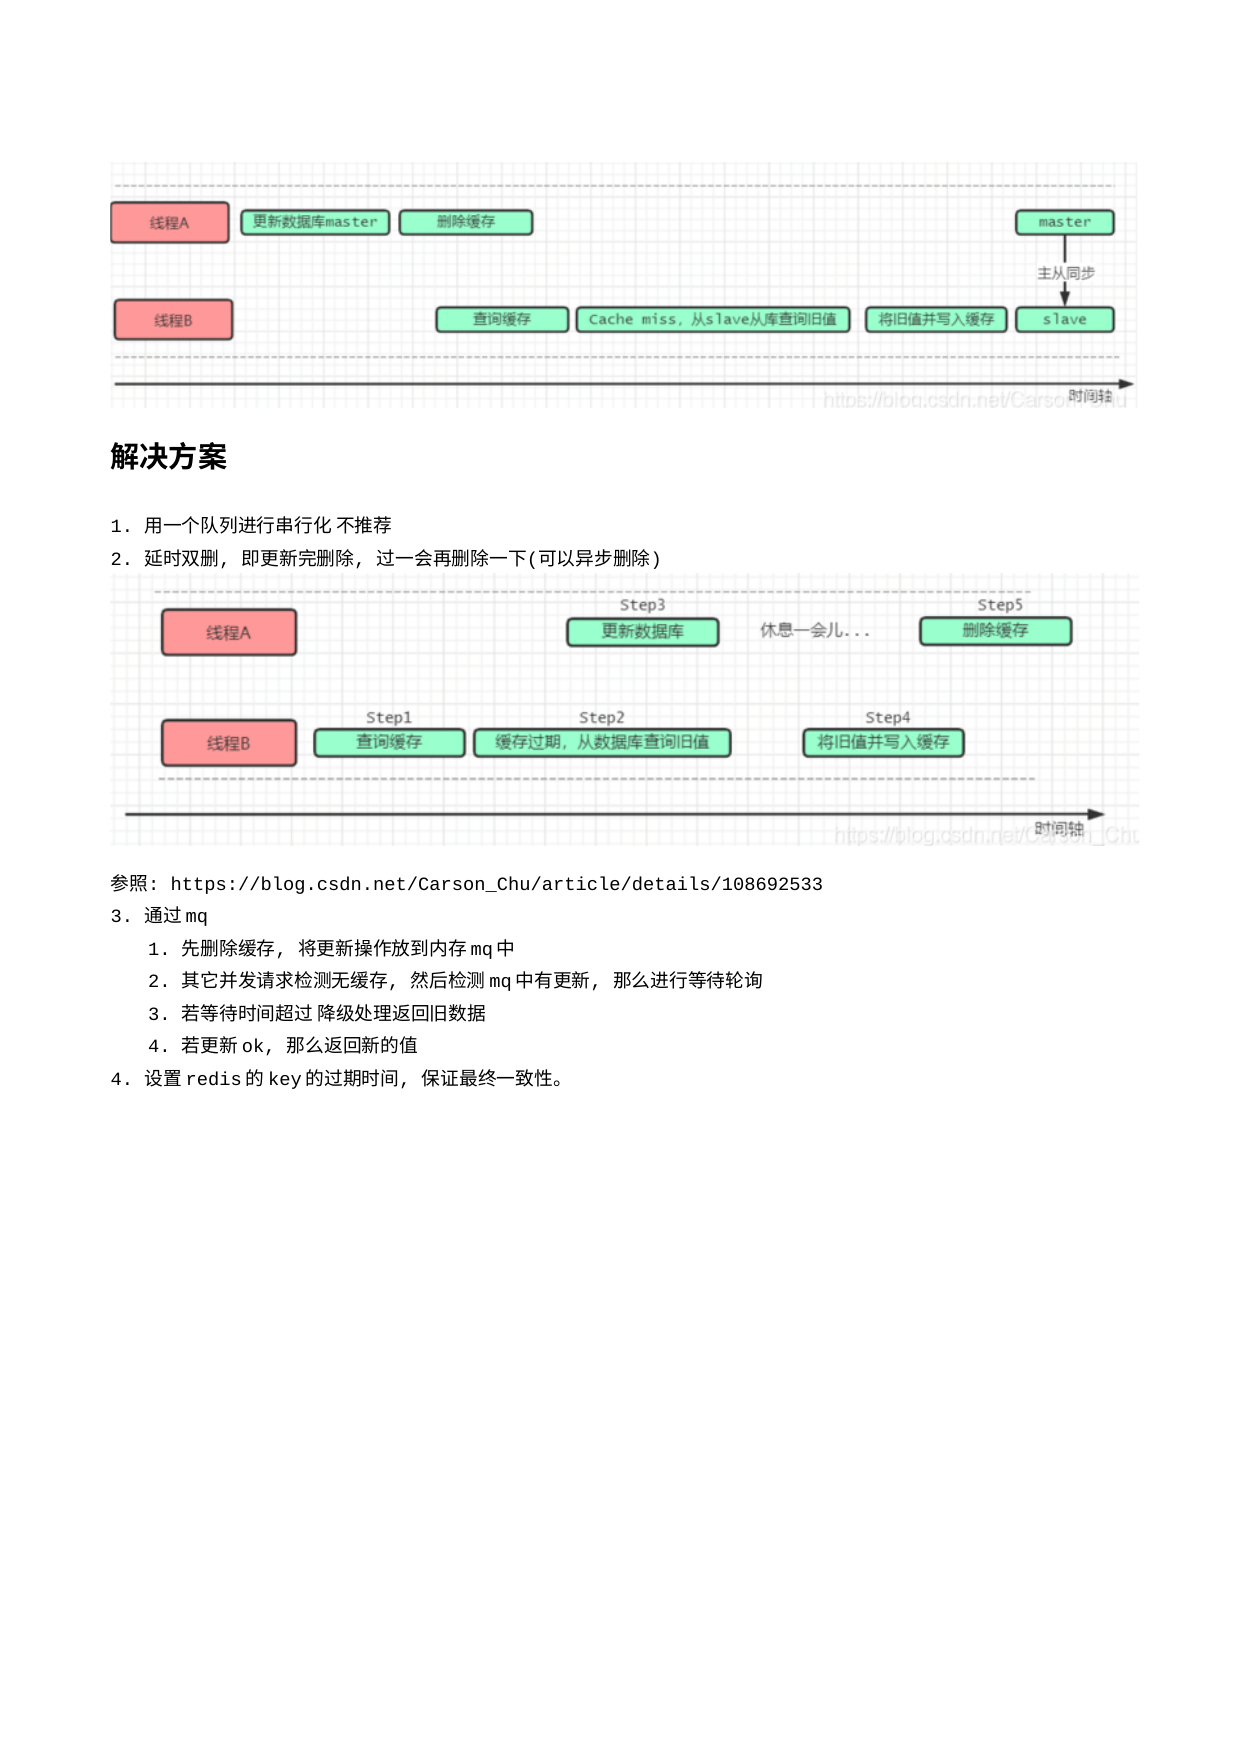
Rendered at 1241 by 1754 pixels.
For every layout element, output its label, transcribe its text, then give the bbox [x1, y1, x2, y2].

list 延时双删, 即更新完删除, 过一会再删除一下(可以异步删除) [110, 541, 1139, 573]
list 若更新ok, 那么返回新的值 [110, 1028, 1139, 1061]
subtitle 解决方案 [110, 422, 1139, 487]
list 用一个队列进行串行化 不推荐 [110, 508, 1139, 541]
list 先删除缓存, 将更新操作放到内存mq中 [110, 931, 1139, 963]
list 若等待时间超过 降级处理返回旧数据 [110, 996, 1139, 1028]
picture [110, 162, 1140, 408]
list 4. 设置redis的key的过期时间, 保证最终一致性。 [110, 1061, 1139, 1093]
list 参照: https://blog.csdn.net/Carson_Chu/article/details/108692533 [110, 866, 1139, 898]
list 通过mq [110, 898, 1139, 931]
picture [110, 573, 1140, 846]
list 其它并发请求检测无缓存, 然后检测mq中有更新, 那么进行等待轮询 [110, 963, 1139, 996]
